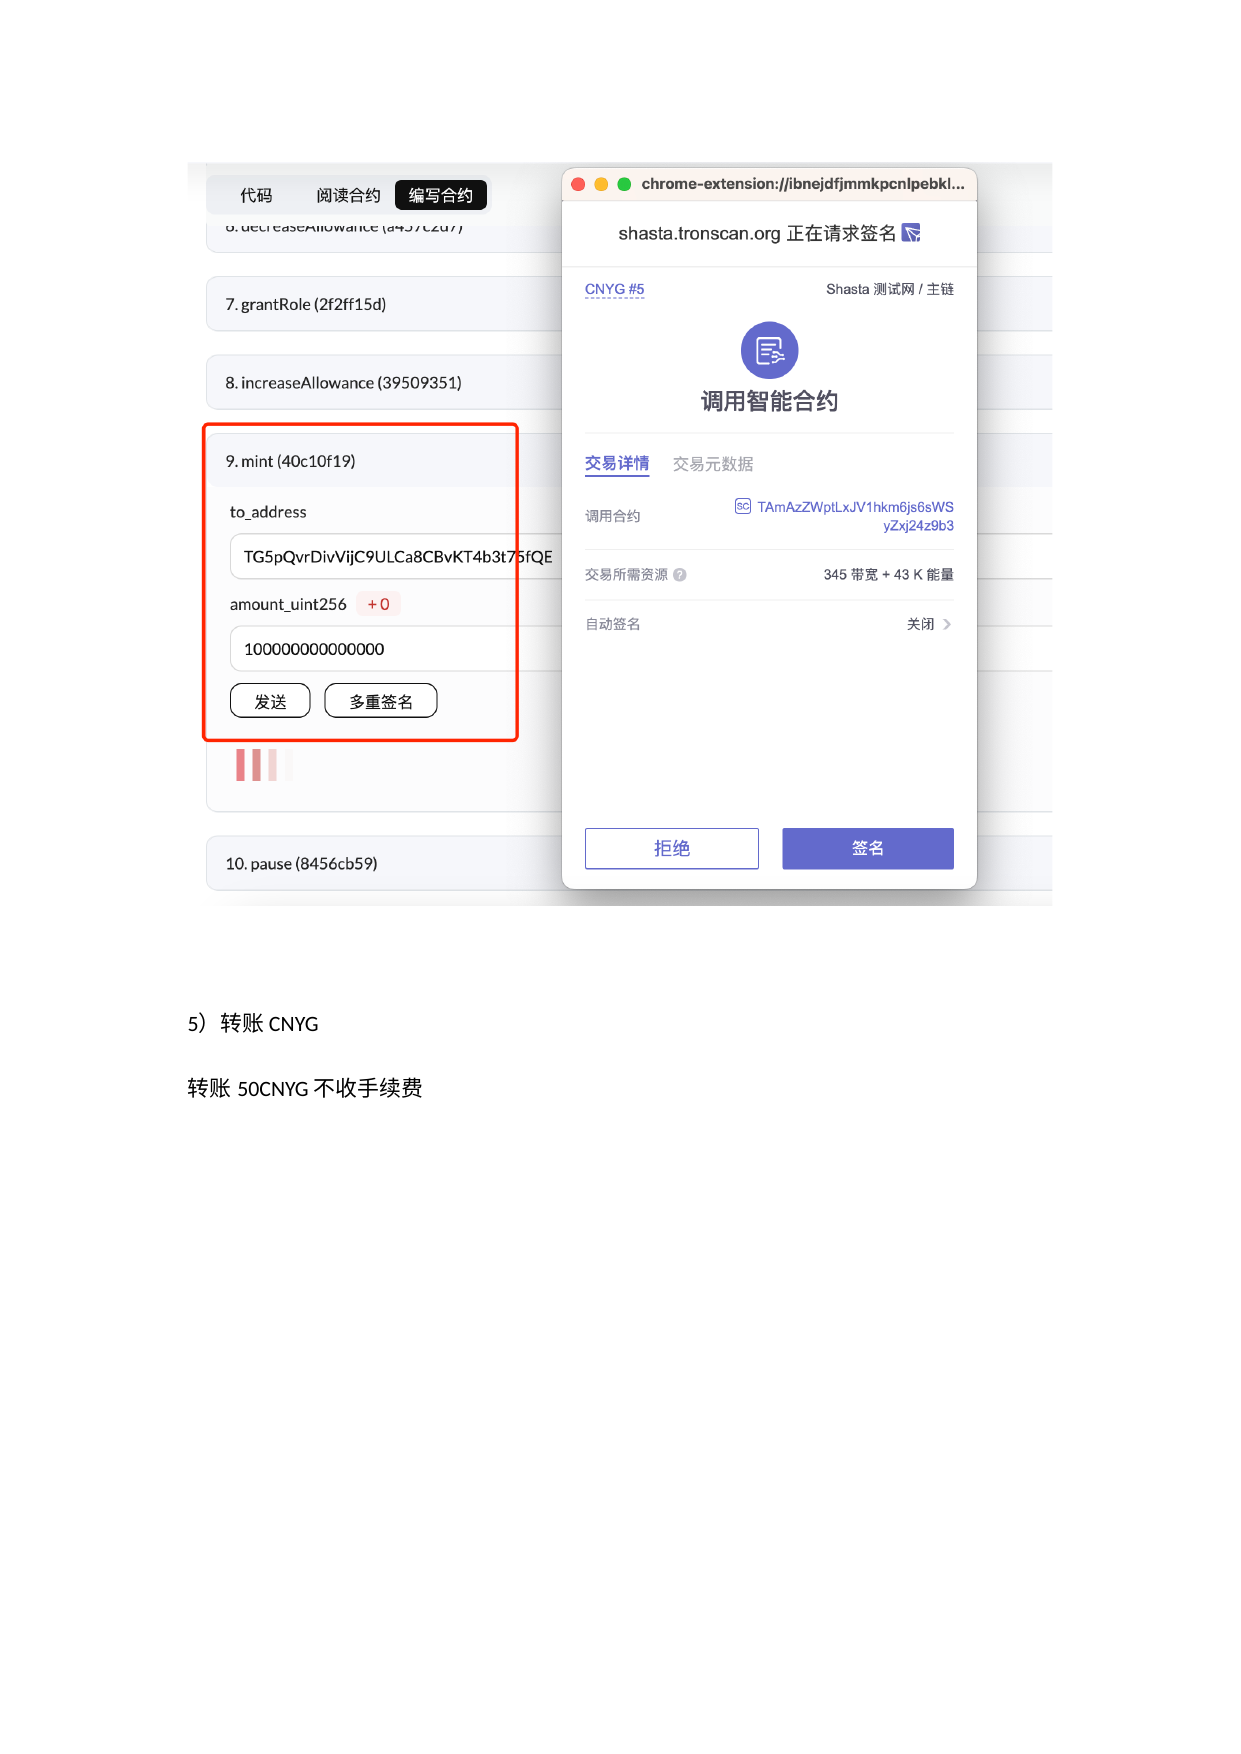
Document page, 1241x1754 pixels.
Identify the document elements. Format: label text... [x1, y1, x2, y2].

list 转账 50CNYG 不收手续费 [187, 1072, 1053, 1104]
picture [187, 162, 1053, 906]
list 转账CNYG [187, 1007, 1053, 1039]
